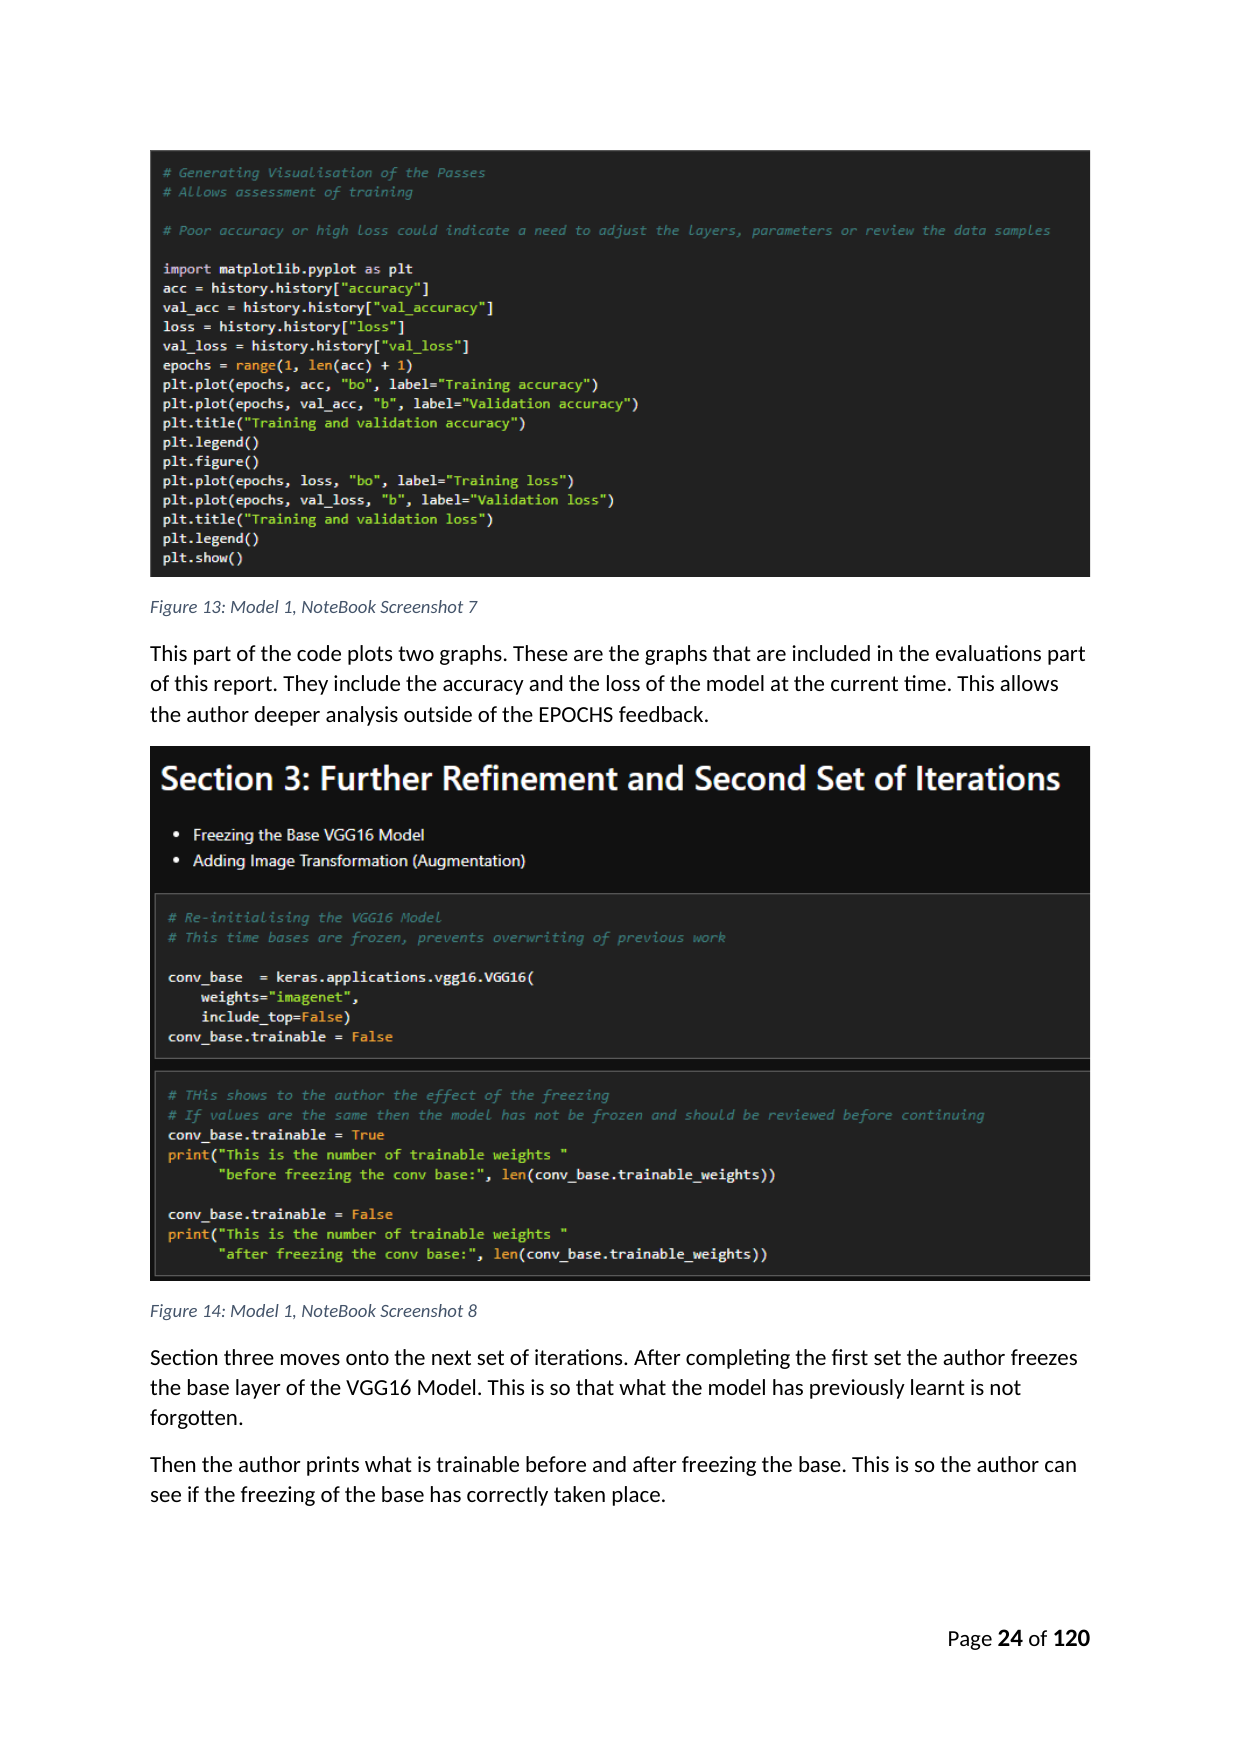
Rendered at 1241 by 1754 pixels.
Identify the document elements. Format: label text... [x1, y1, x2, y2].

text Section three moves onto the next set of iterations. After completing the first set the author freezes the base layer of the VGG16 Model. This is so that what the model has previously learnt is not forgotten. [150, 1343, 1090, 1431]
picture [150, 746, 1091, 1281]
text Then the author prints what is trainable before and after freezing the base. This is so the author can see if the freezing of the base has correctly taken place. [150, 1450, 1090, 1508]
text This part of the code plots two graphs. These are the graphs that are included in the evaluations part of this report. They include the accuracy and the loss of the model at the current time. This allows the author deeper analysis outside of the EPOCHS feedback. [150, 639, 1090, 728]
picture [150, 150, 1091, 577]
